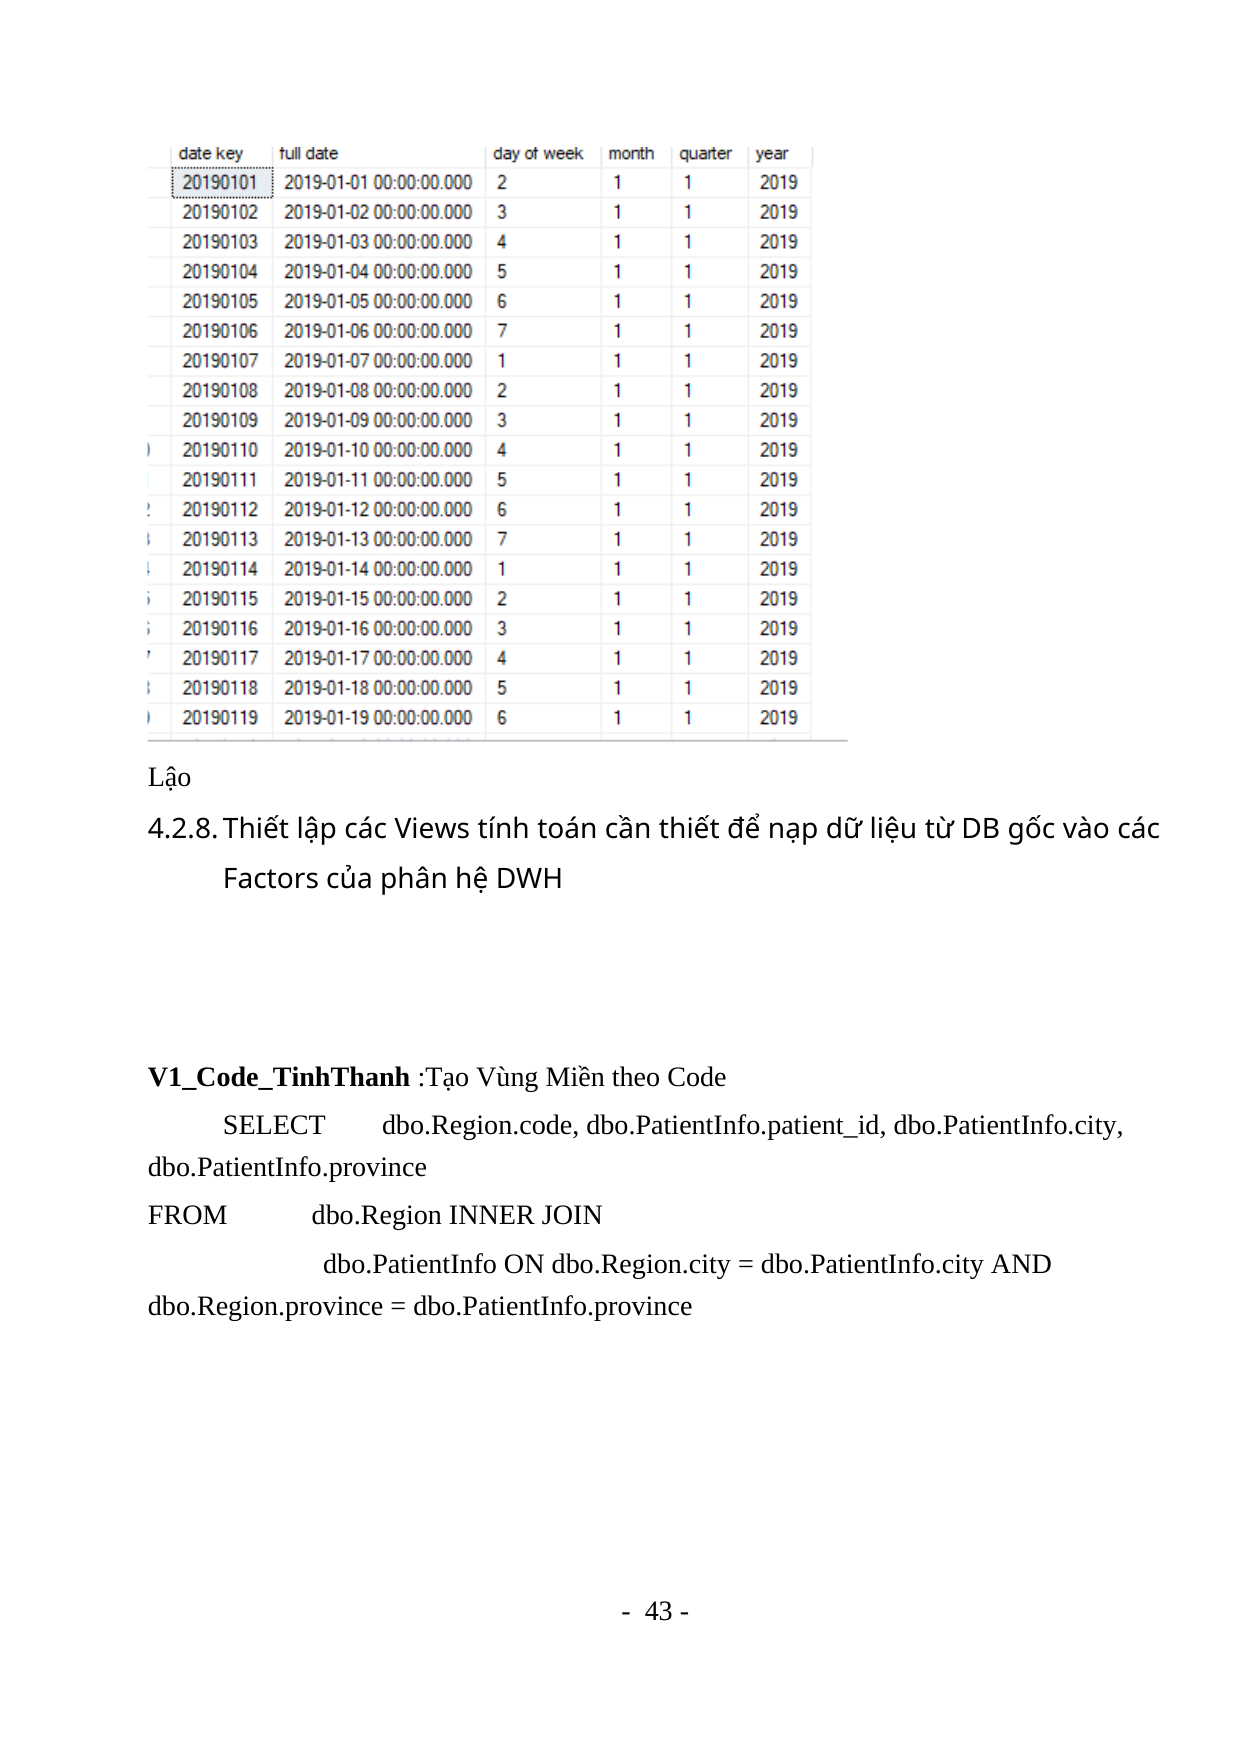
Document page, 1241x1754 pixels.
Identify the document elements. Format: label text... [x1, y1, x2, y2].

text V1_Code_TinhThanh :Tạo Vùng Miền theo Code [148, 1060, 1162, 1092]
text Lậo [148, 761, 1162, 793]
text dbo.PatientInfo ON dbo.Region.city = dbo.PatientInfo.city AND dbo.Region.province = dbo.PatientInfo.province [148, 1247, 1162, 1321]
picture [147, 147, 848, 745]
text FROM dbo.Region INNER JOIN [148, 1198, 1162, 1231]
text SELECT dbo.Region.code, dbo.PatientInfo.patient_id, dbo.PatientInfo.city, dbo.PatientInfo.province [148, 1108, 1162, 1182]
subtitle Thiết lập các Views tính toán cần thiết để nạp dữ liệu từ DB gốc vào các Factors của phân hệ DWH [148, 809, 1162, 897]
